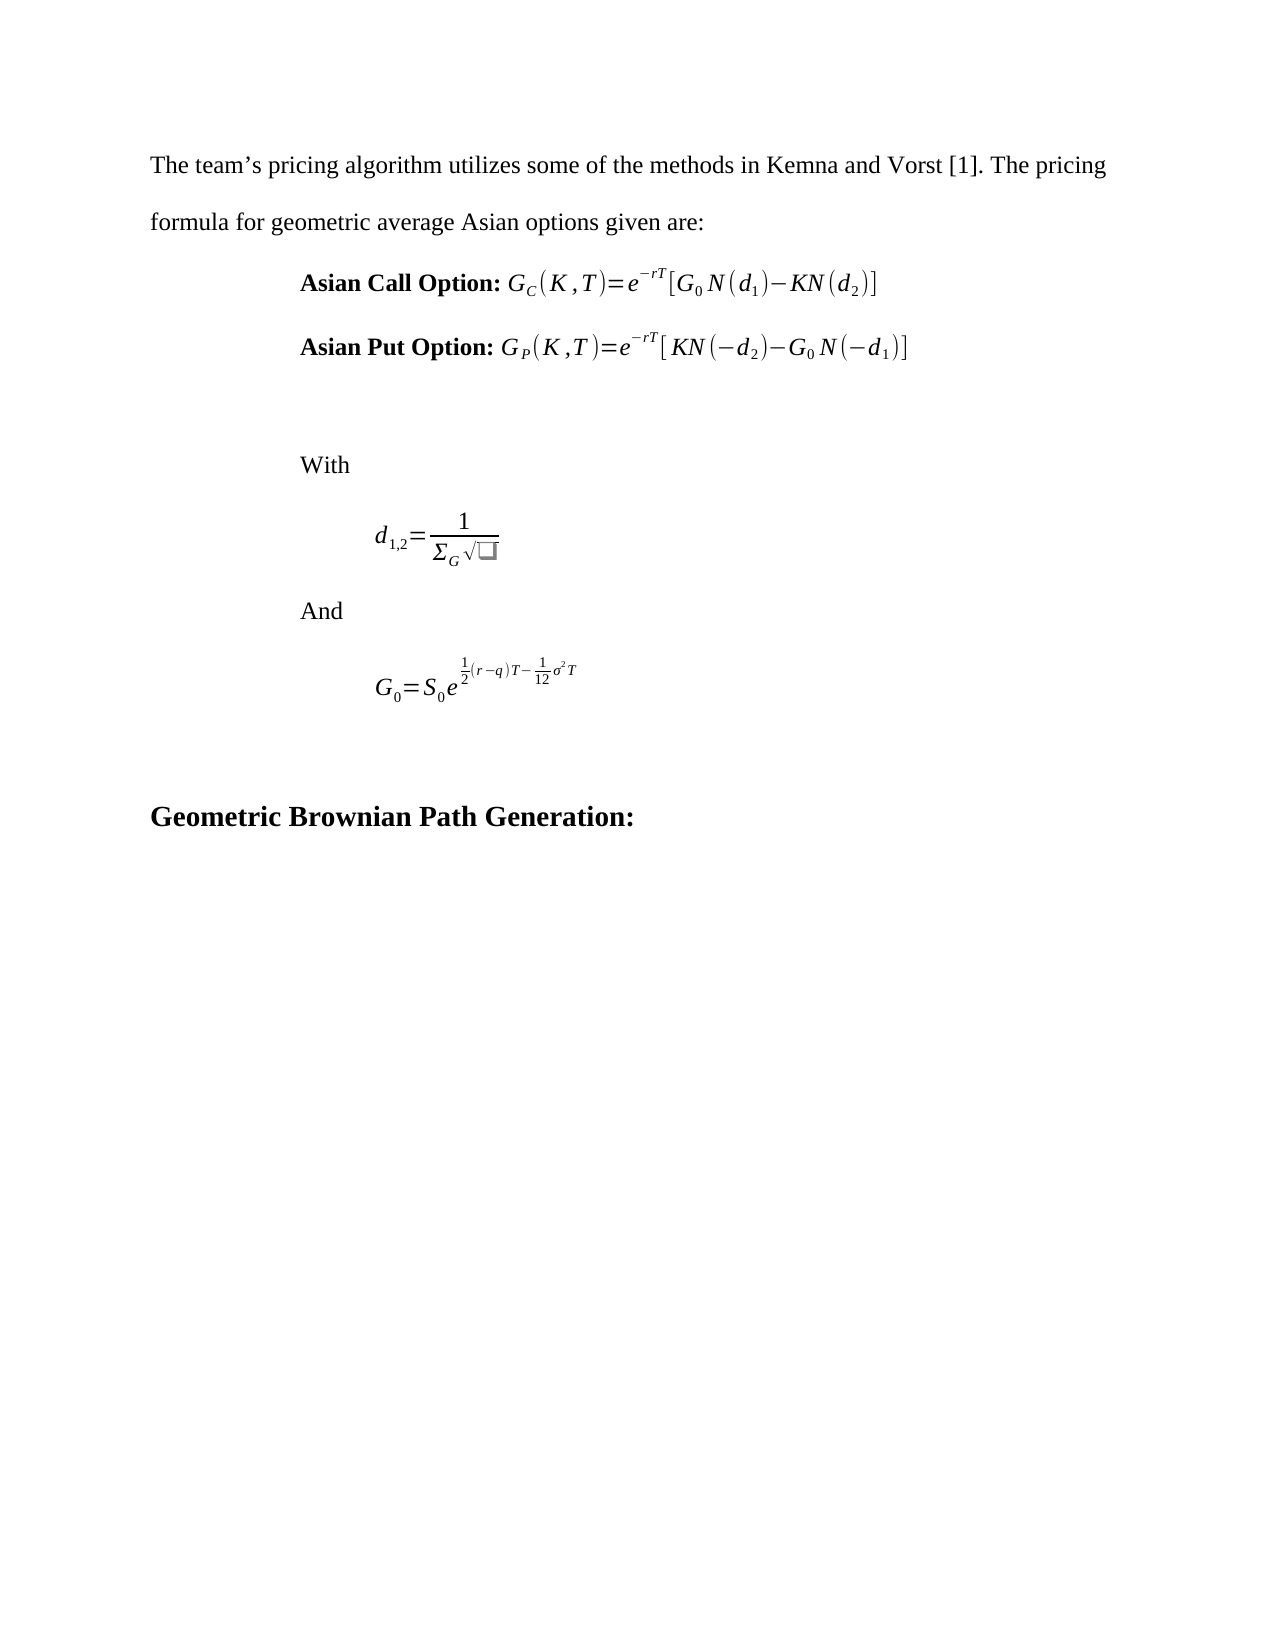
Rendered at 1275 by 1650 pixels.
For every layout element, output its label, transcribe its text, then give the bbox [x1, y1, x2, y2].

text Asian Put Option: [225, 329, 1125, 363]
text The team’s pricing algorithm utilizes some of the methods in Kemna and Vorst [1]. The pricing formula for geometric average Asian options given are: [150, 150, 1125, 236]
text And [300, 596, 1125, 625]
text Geometric Brownian Path Generation: [150, 799, 1125, 833]
text Asian Call Option: [225, 265, 1125, 300]
text With [300, 450, 1125, 478]
